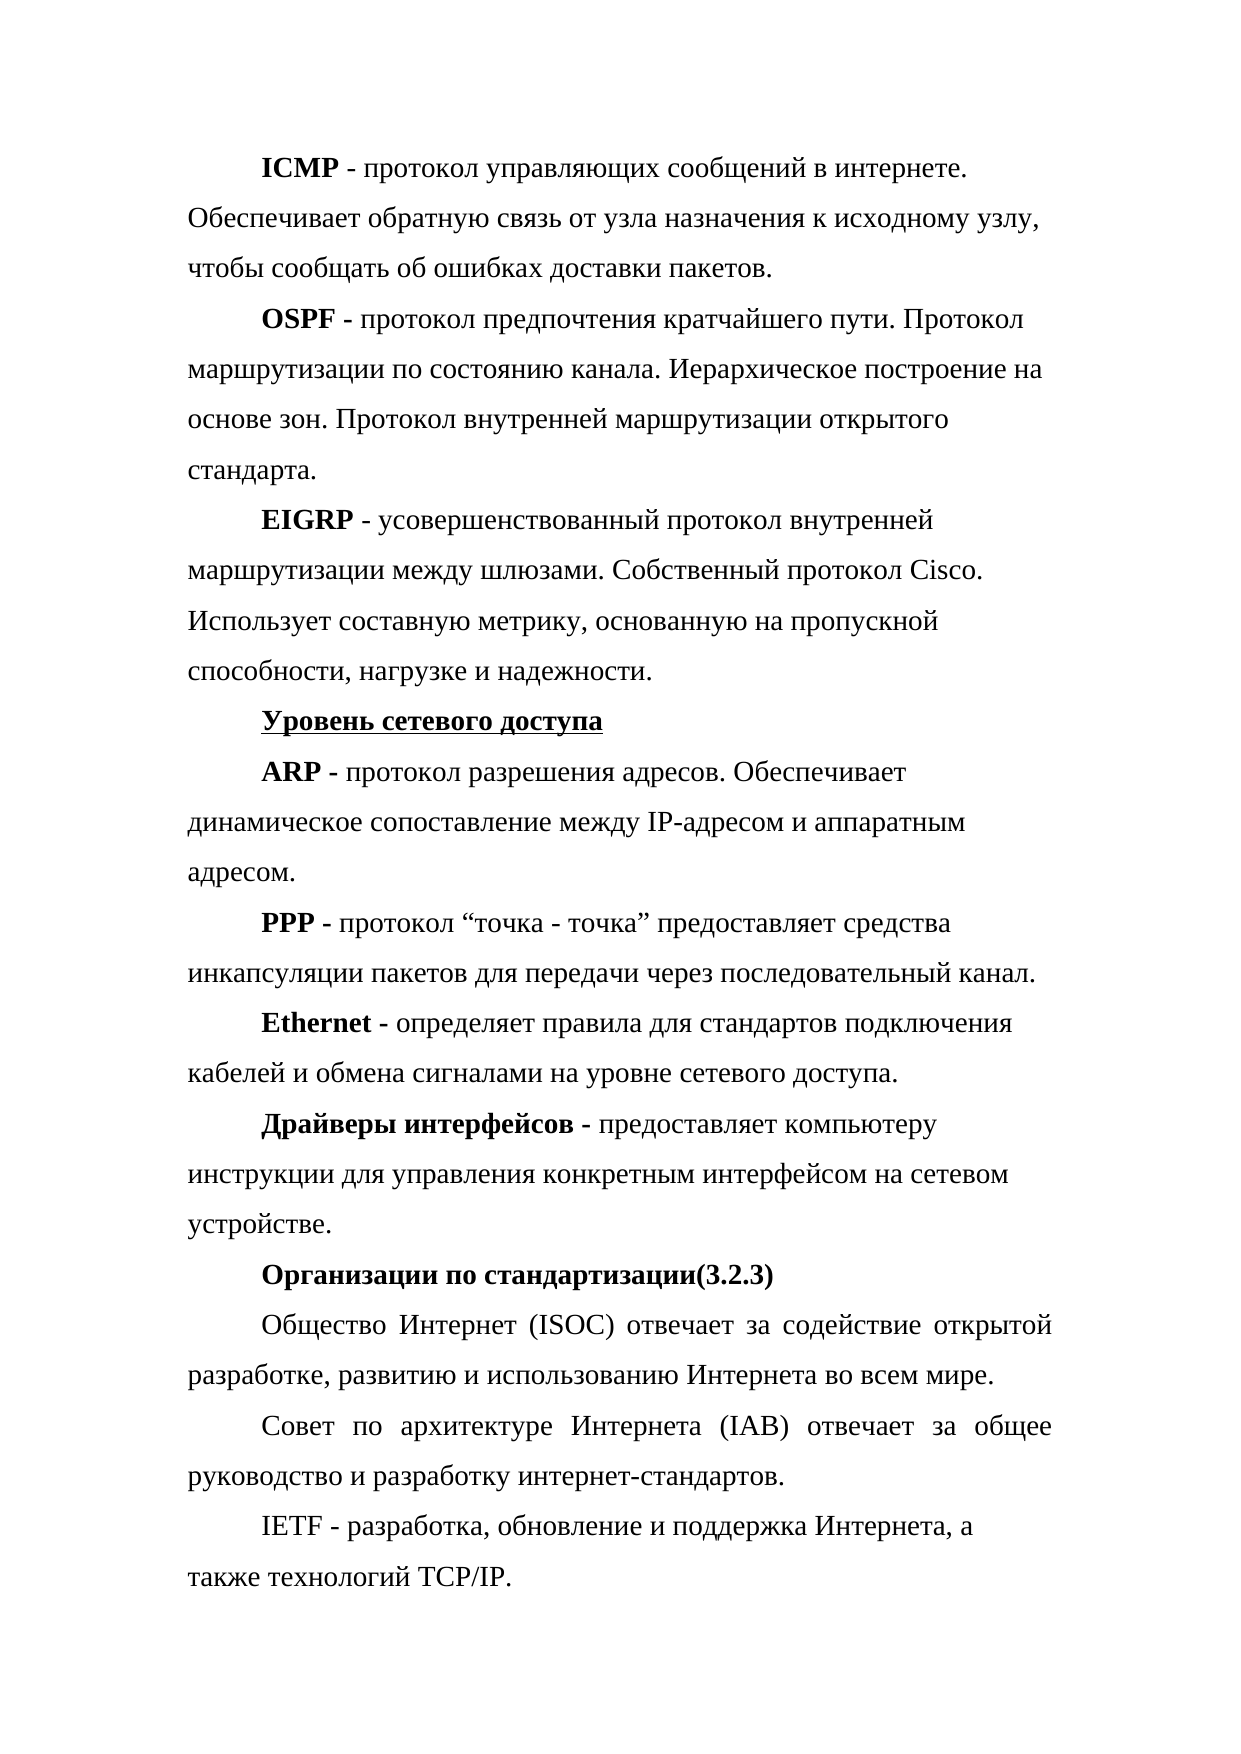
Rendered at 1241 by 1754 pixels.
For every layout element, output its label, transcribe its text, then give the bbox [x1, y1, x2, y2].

text OSPF - протокол предпочтения кратчайшего пути. Протокол маршрутизации по состоянию канала. Иерархическое построение на основе зон. Протокол внутренней маршрутизации открытого стандарта. [187, 301, 1053, 485]
text PPP - протокол “точка - точка” предоставляет средства инкапсуляции пакетов для передачи через последовательный канал. [187, 905, 1053, 988]
text Общество Интернет (ISOC) отвечает за содействие открытой разработке, развитию и использованию Интернета во всем мире. [187, 1307, 1053, 1391]
text IETF - разработка, обновление и поддержка Интернета, а также технологий TCP/IP. [187, 1508, 1053, 1592]
text Совет по архитектуре Интернета (IAB) отвечает за общее руководство и разработку интернет-стандартов. [187, 1408, 1053, 1492]
text ICMP - протокол управляющих сообщений в интернете. Обеспечивает обратную связь от узла назначения к исходному узлу, чтобы сообщать об ошибках доставки пакетов. [187, 150, 1053, 284]
text EIGRP - усовершенствованный протокол внутренней маршрутизации между шлюзами. Собственный протокол Cisco. Использует составную метрику, основанную на пропускной способности, нагрузке и надежности. [187, 502, 1053, 687]
text Ethernet - определяет правила для стандартов подключения кабелей и обмена сигналами на уровне сетевого доступа. [187, 1005, 1053, 1089]
text ARP - протокол разрешения адресов. Обеспечивает динамическое сопоставление между IP-адресом и аппаратным адресом. [187, 754, 1053, 888]
text Драйверы интерфейсов - предоставляет компьютеру инструкции для управления конкретным интерфейсом на сетевом устройстве. [187, 1106, 1053, 1240]
text Уровень сетевого доступа [187, 703, 1053, 737]
text Организации по стандартизации(3.2.3) [187, 1257, 1053, 1290]
